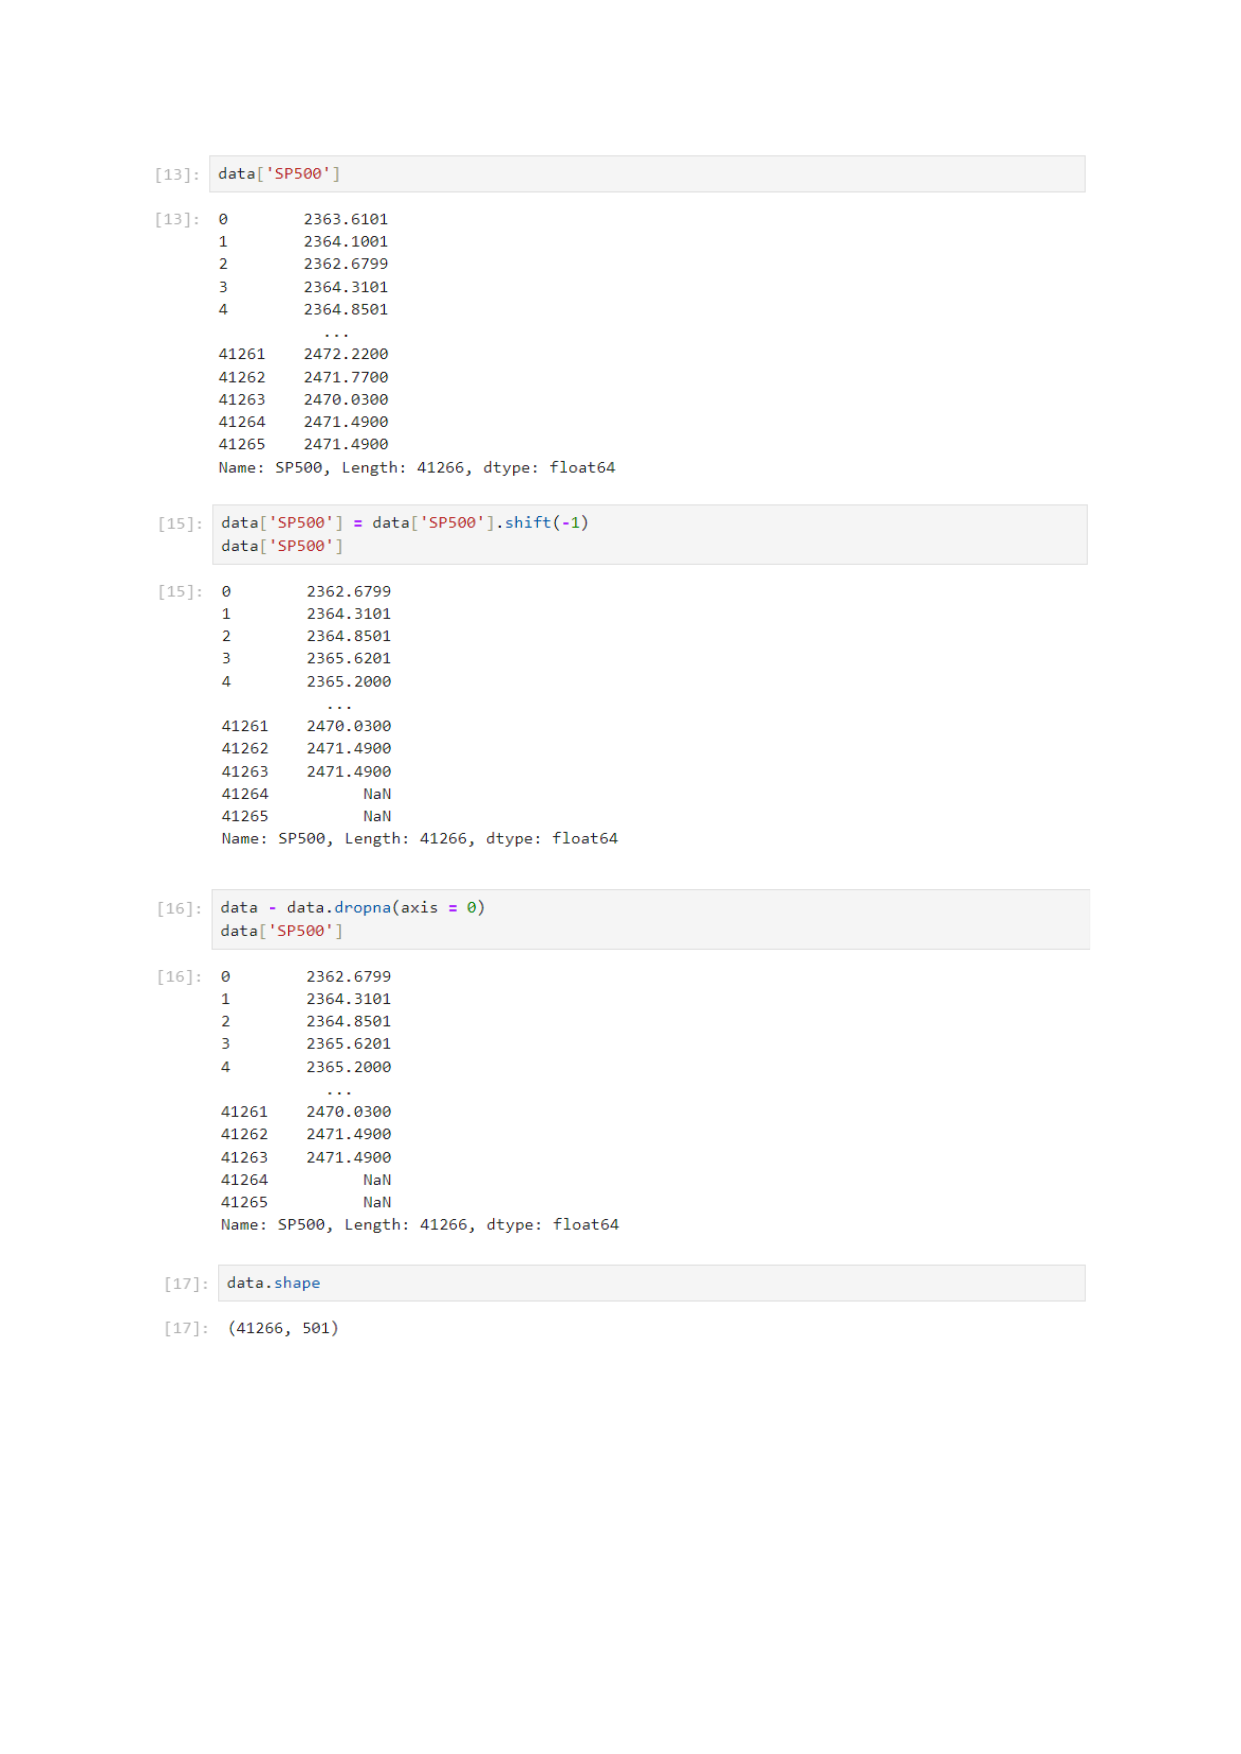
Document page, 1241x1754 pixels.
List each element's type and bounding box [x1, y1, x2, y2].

picture [150, 870, 1091, 1235]
picture [150, 150, 1091, 479]
picture [150, 497, 1091, 852]
picture [150, 1253, 1091, 1348]
